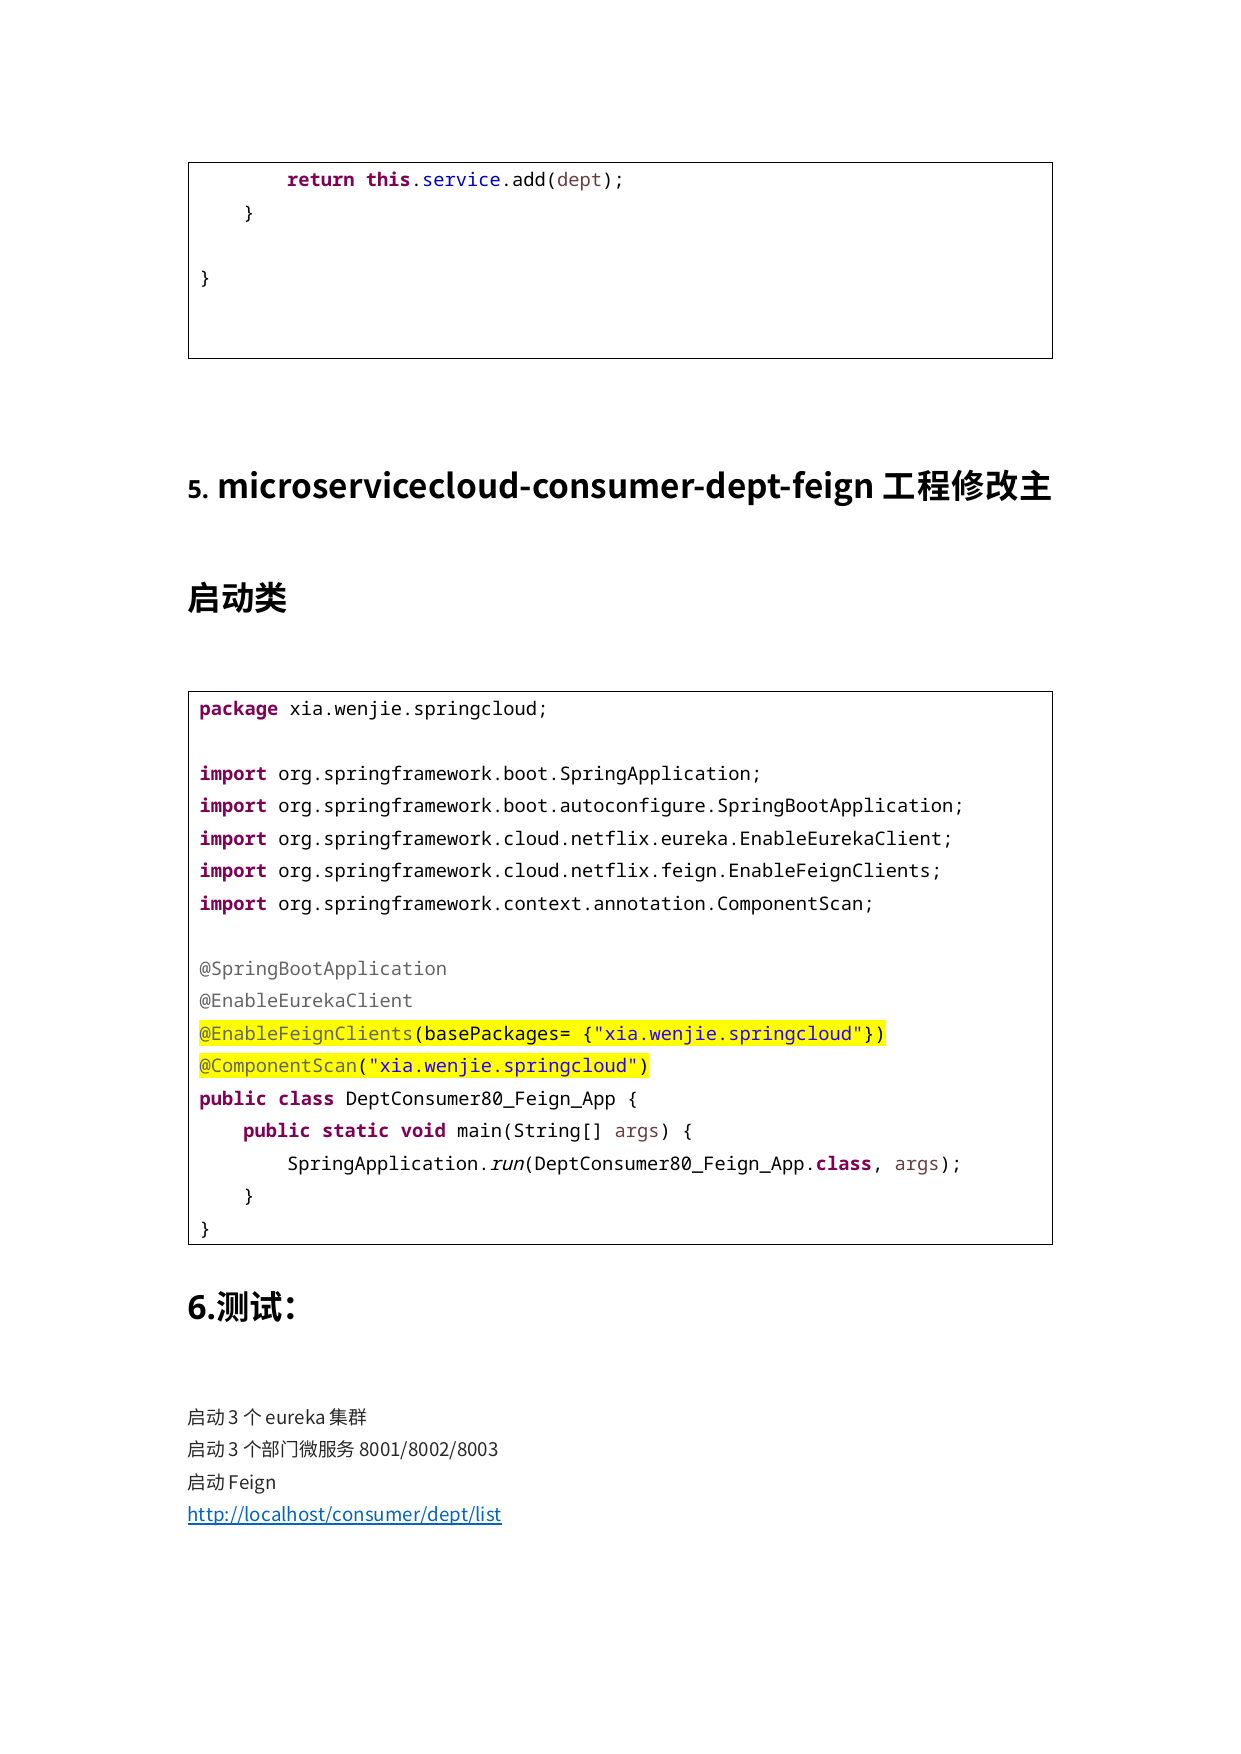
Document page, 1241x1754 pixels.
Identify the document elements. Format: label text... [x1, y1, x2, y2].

text http://localhost/consumer/dept/list [187, 1497, 1053, 1530]
table_header package xia.wenjie.springcloud; import org.springframework.boot.SpringApplication; import org.springframework.boot.autoconfigure.SpringBootApplication; import org.springframework.cloud.netflix.eureka.EnableEurekaClient; import org.springframework.cloud.netflix.feign.EnableFeignClients; import org.springframework.context.annotation.ComponentScan; @SpringBootApplication @EnableEurekaClient @EnableFeignClients(basePackages= {"xia.wenjie.springcloud"}) @ComponentScan("xia.wenjie.springcloud") public class DeptConsumer80_Feign_App { public static void main(String[] args) { SpringApplication.run(DeptConsumer80_Feign_App.class, args); } } [189, 692, 1052, 1244]
text 启动Feign [187, 1465, 1053, 1497]
text 启动3个eureka集群 [187, 1400, 1053, 1432]
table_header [189, 163, 1052, 358]
text 启动3个部门微服务8001/8002/8003 [187, 1432, 1053, 1465]
subtitle 5. microservicecloud-consumer-dept-feign工程修改主启动类 [187, 451, 1053, 628]
subtitle 6.测试： [187, 1272, 1053, 1337]
